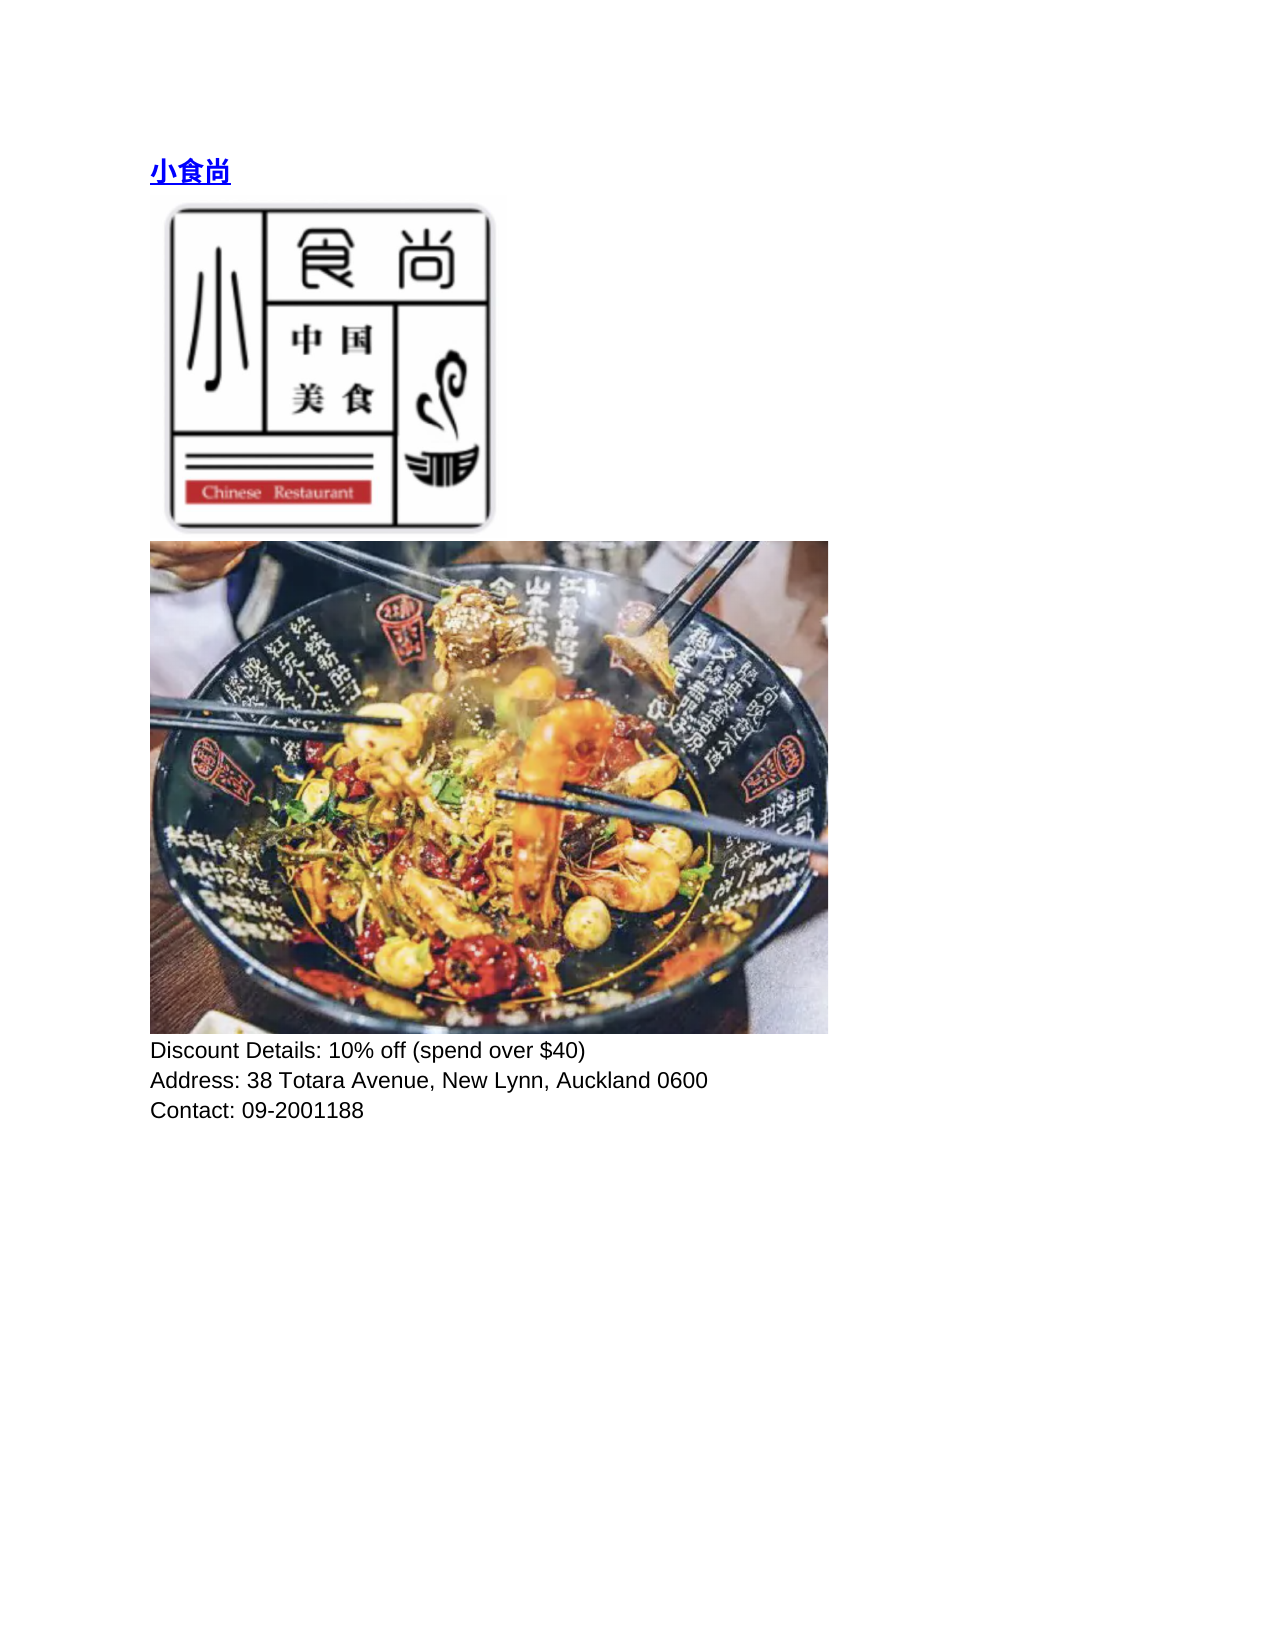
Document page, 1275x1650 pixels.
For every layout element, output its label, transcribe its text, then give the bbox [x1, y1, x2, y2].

text Contact: 09-2001188 [150, 1097, 1125, 1124]
subtitle 小食尚 [150, 150, 1125, 189]
text Address: 38 Totara Avenue, New Lynn, Auckland 0600 [150, 1067, 1125, 1093]
picture [150, 541, 829, 1034]
picture [150, 195, 508, 538]
text Discount Details: 10% off (spend over $40) [150, 1037, 1125, 1063]
